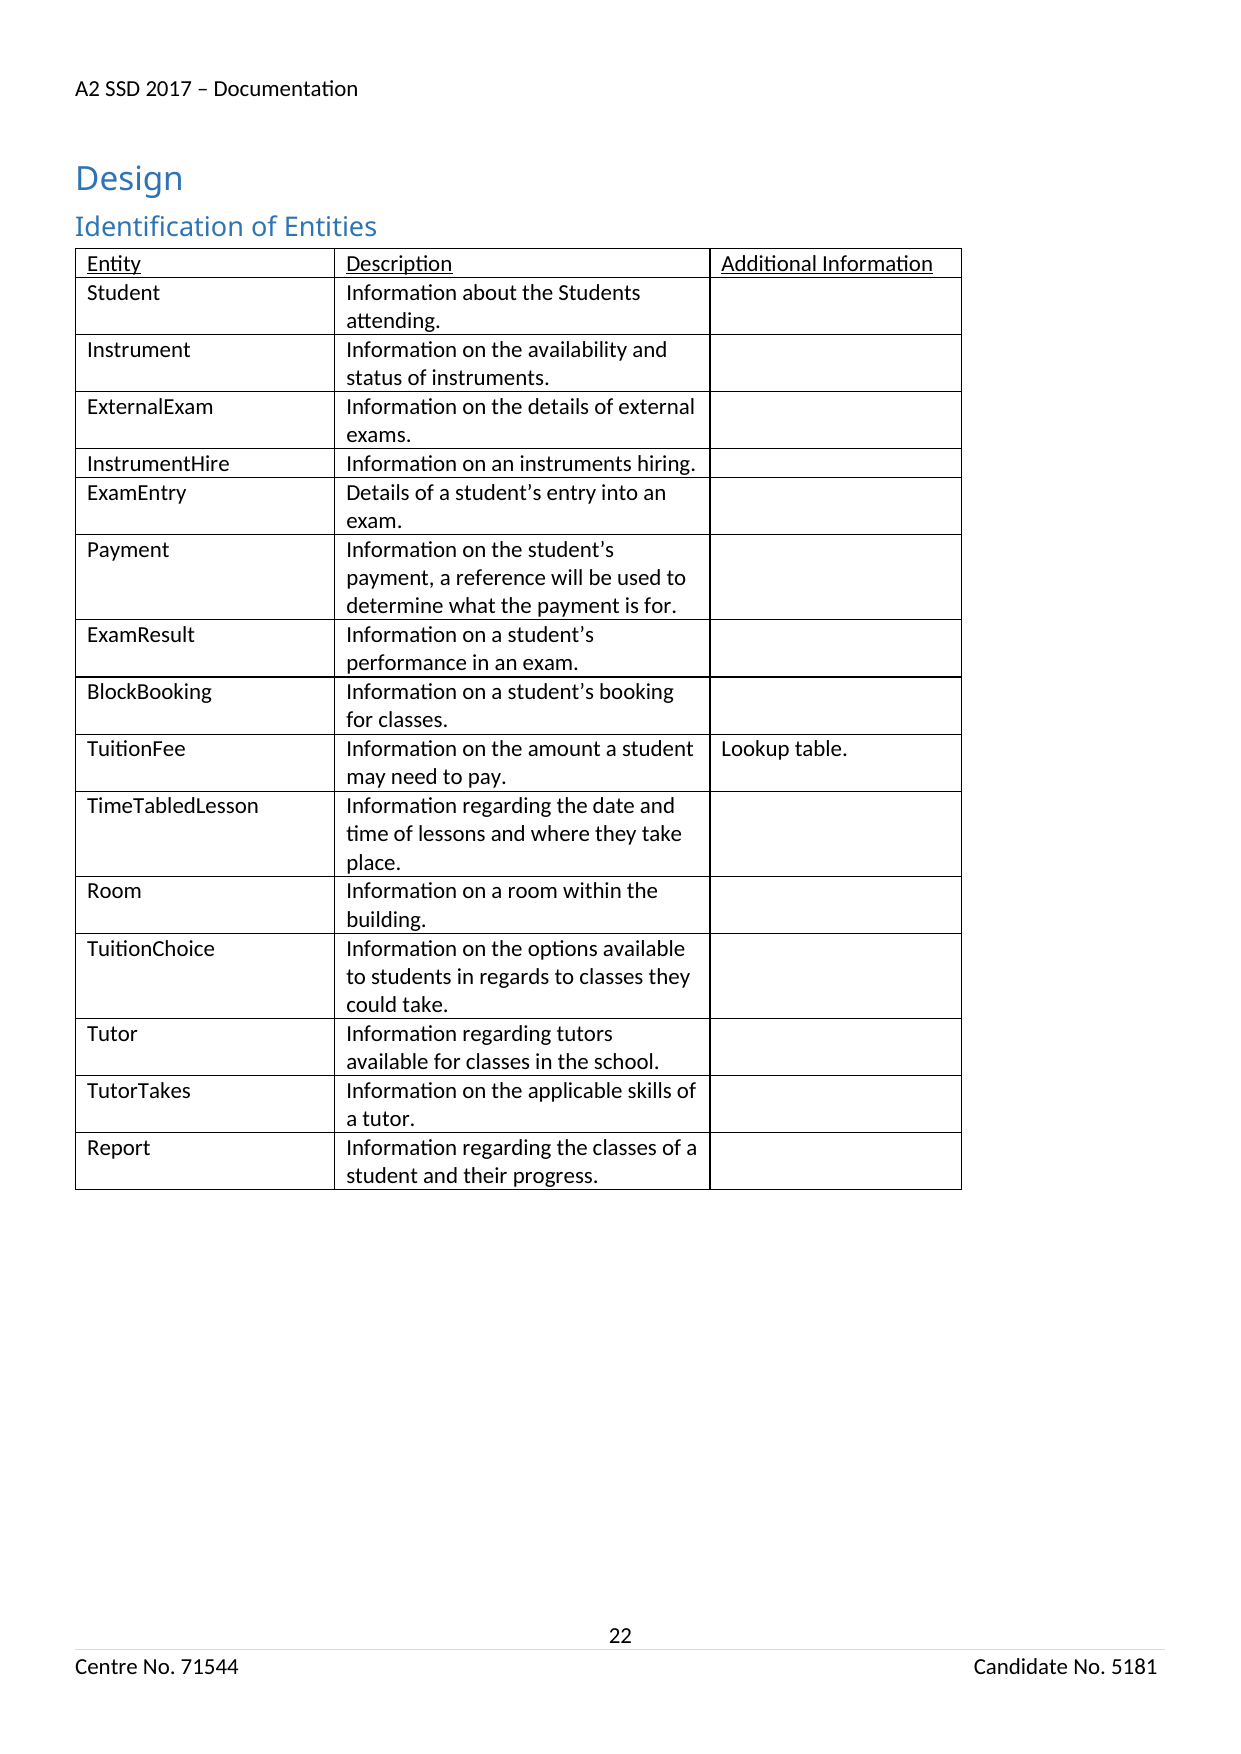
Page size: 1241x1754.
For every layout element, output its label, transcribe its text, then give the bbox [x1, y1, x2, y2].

table_cell Information on an instruments hiring. [335, 449, 709, 477]
table_header Additional Information [711, 249, 961, 277]
subtitle Identification of Entities [75, 208, 1165, 245]
table_cell [711, 678, 961, 733]
table_header Entity [76, 249, 334, 277]
table_cell Information regarding tutors available for classes in the school. [335, 1019, 709, 1075]
table_cell [711, 792, 961, 876]
table_cell Information about the Students attending. [335, 278, 709, 334]
table_cell [711, 934, 961, 1018]
table_cell Information regarding the date and time of lessons and where they take place. [335, 792, 709, 876]
table_cell Information on a student’s performance in an exam. [335, 620, 709, 676]
table_cell [711, 620, 961, 676]
table_cell [711, 478, 961, 534]
table_cell Information on the amount a student may need to pay. [335, 735, 709, 791]
table_cell TimeTabledLesson [76, 792, 334, 876]
table_cell Information on a room within the building. [335, 877, 709, 933]
table_cell [711, 1076, 961, 1132]
table_cell [711, 1019, 961, 1075]
table_header Description [335, 249, 709, 277]
table_cell Information on a student’s booking for classes. [335, 678, 709, 733]
table_cell [711, 392, 961, 448]
table_cell Information on the details of external exams. [335, 392, 709, 448]
table_cell Instrument [76, 335, 334, 391]
table_cell TuitionChoice [76, 934, 334, 1018]
table_cell Student [76, 278, 334, 334]
table_cell BlockBooking [76, 678, 334, 733]
table_cell [711, 449, 961, 477]
table_cell InstrumentHire [76, 449, 334, 477]
table_cell Information regarding the classes of a student and their progress. [335, 1133, 709, 1189]
table_cell [711, 1133, 961, 1189]
table_cell TutorTakes [76, 1076, 334, 1132]
table_cell Information on the applicable skills of a tutor. [335, 1076, 709, 1132]
table_cell [711, 278, 961, 334]
table_cell Lookup table. [711, 735, 961, 791]
table_cell Information on the availability and status of instruments. [335, 335, 709, 391]
table_cell [711, 535, 961, 619]
table_cell Payment [76, 535, 334, 619]
table_cell Report [76, 1133, 334, 1189]
table_cell ExternalExam [76, 392, 334, 448]
table_cell Information on the options available to students in regards to classes they could take. [335, 934, 709, 1018]
table_cell ExamEntry [76, 478, 334, 534]
table_cell Information on the student’s payment, a reference will be used to determine what the payment is for. [335, 535, 709, 619]
table_cell TuitionFee [76, 735, 334, 791]
table_cell [711, 877, 961, 933]
table_cell Room [76, 877, 334, 933]
table_cell Details of a student’s entry into an exam. [335, 478, 709, 534]
subtitle Design [75, 155, 1165, 200]
table_cell [711, 335, 961, 391]
table_cell Tutor [76, 1019, 334, 1075]
table_cell ExamResult [76, 620, 334, 676]
